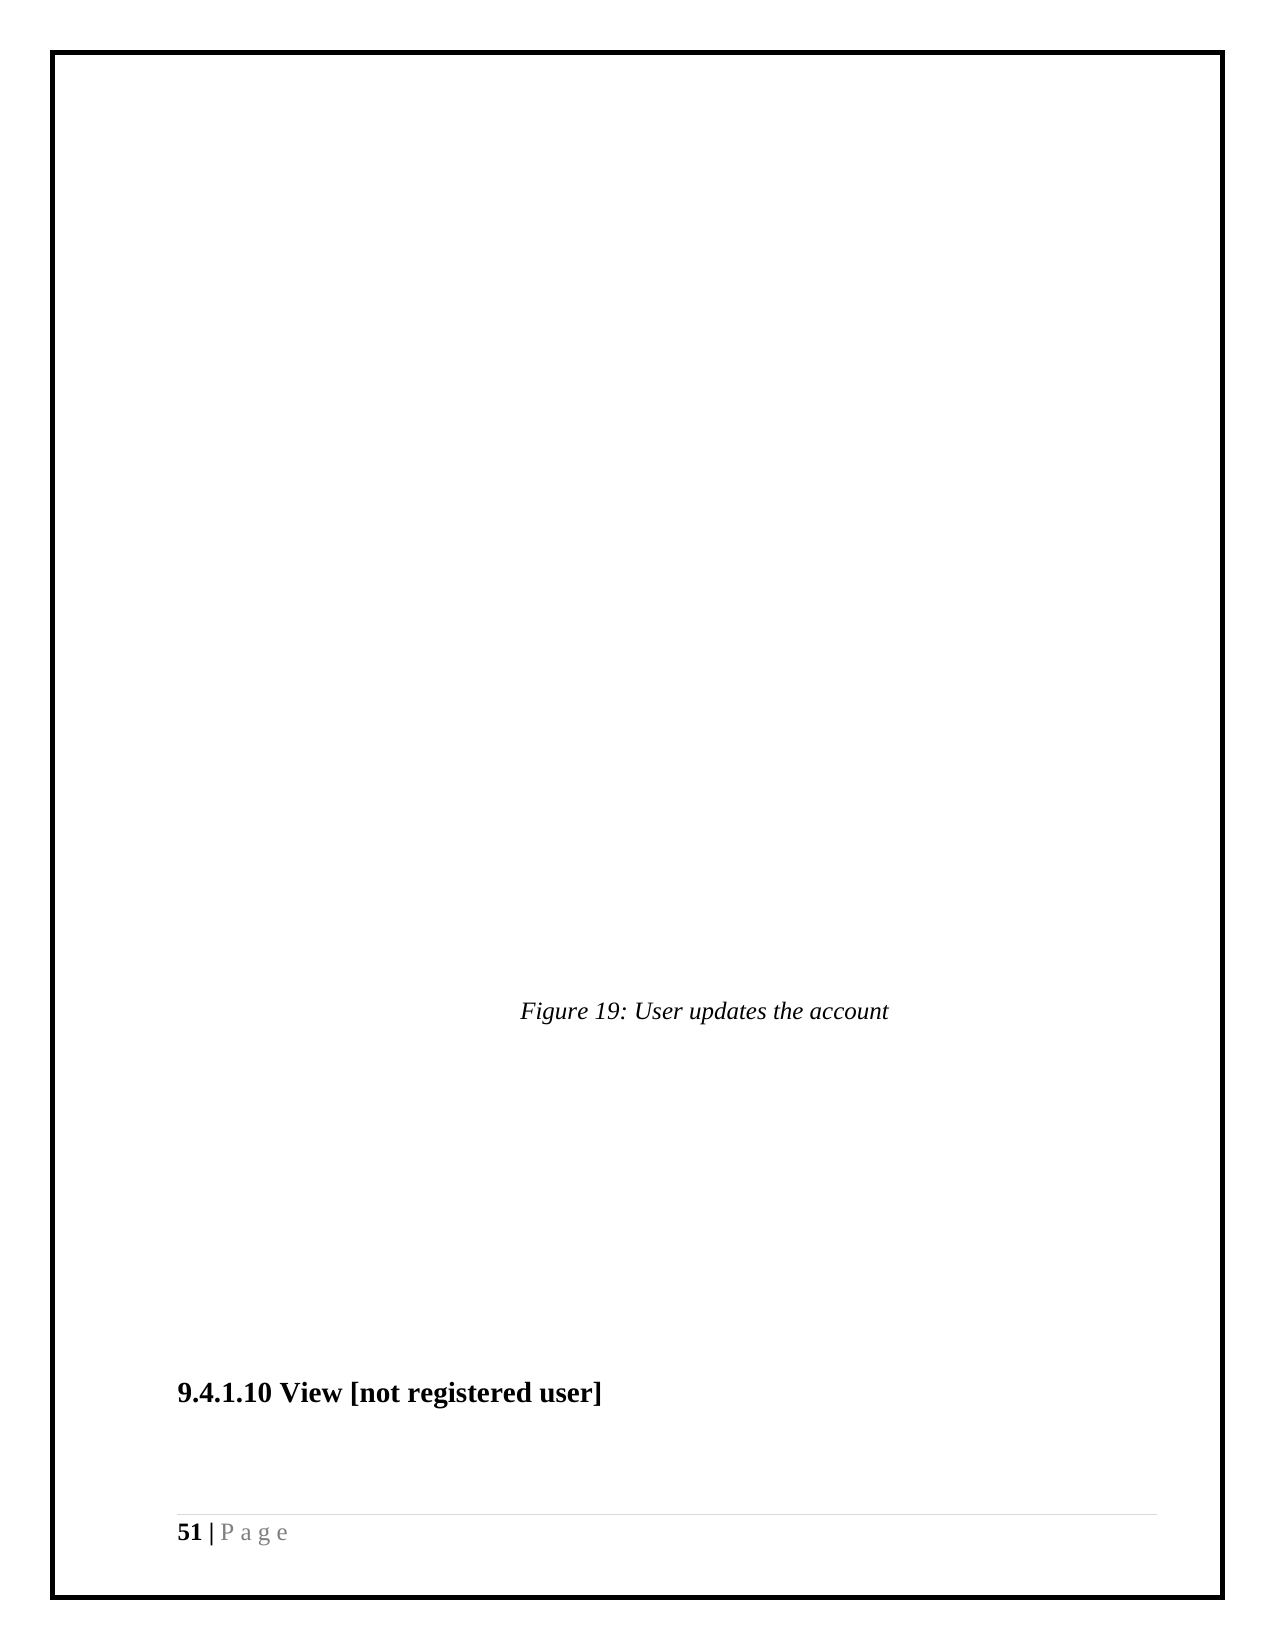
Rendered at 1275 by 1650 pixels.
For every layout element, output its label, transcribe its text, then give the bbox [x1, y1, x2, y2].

list Figure 19: User updates the account [252, 996, 1157, 1024]
subtitle 9.4.1.10 View [not registered user] [177, 1375, 1157, 1409]
